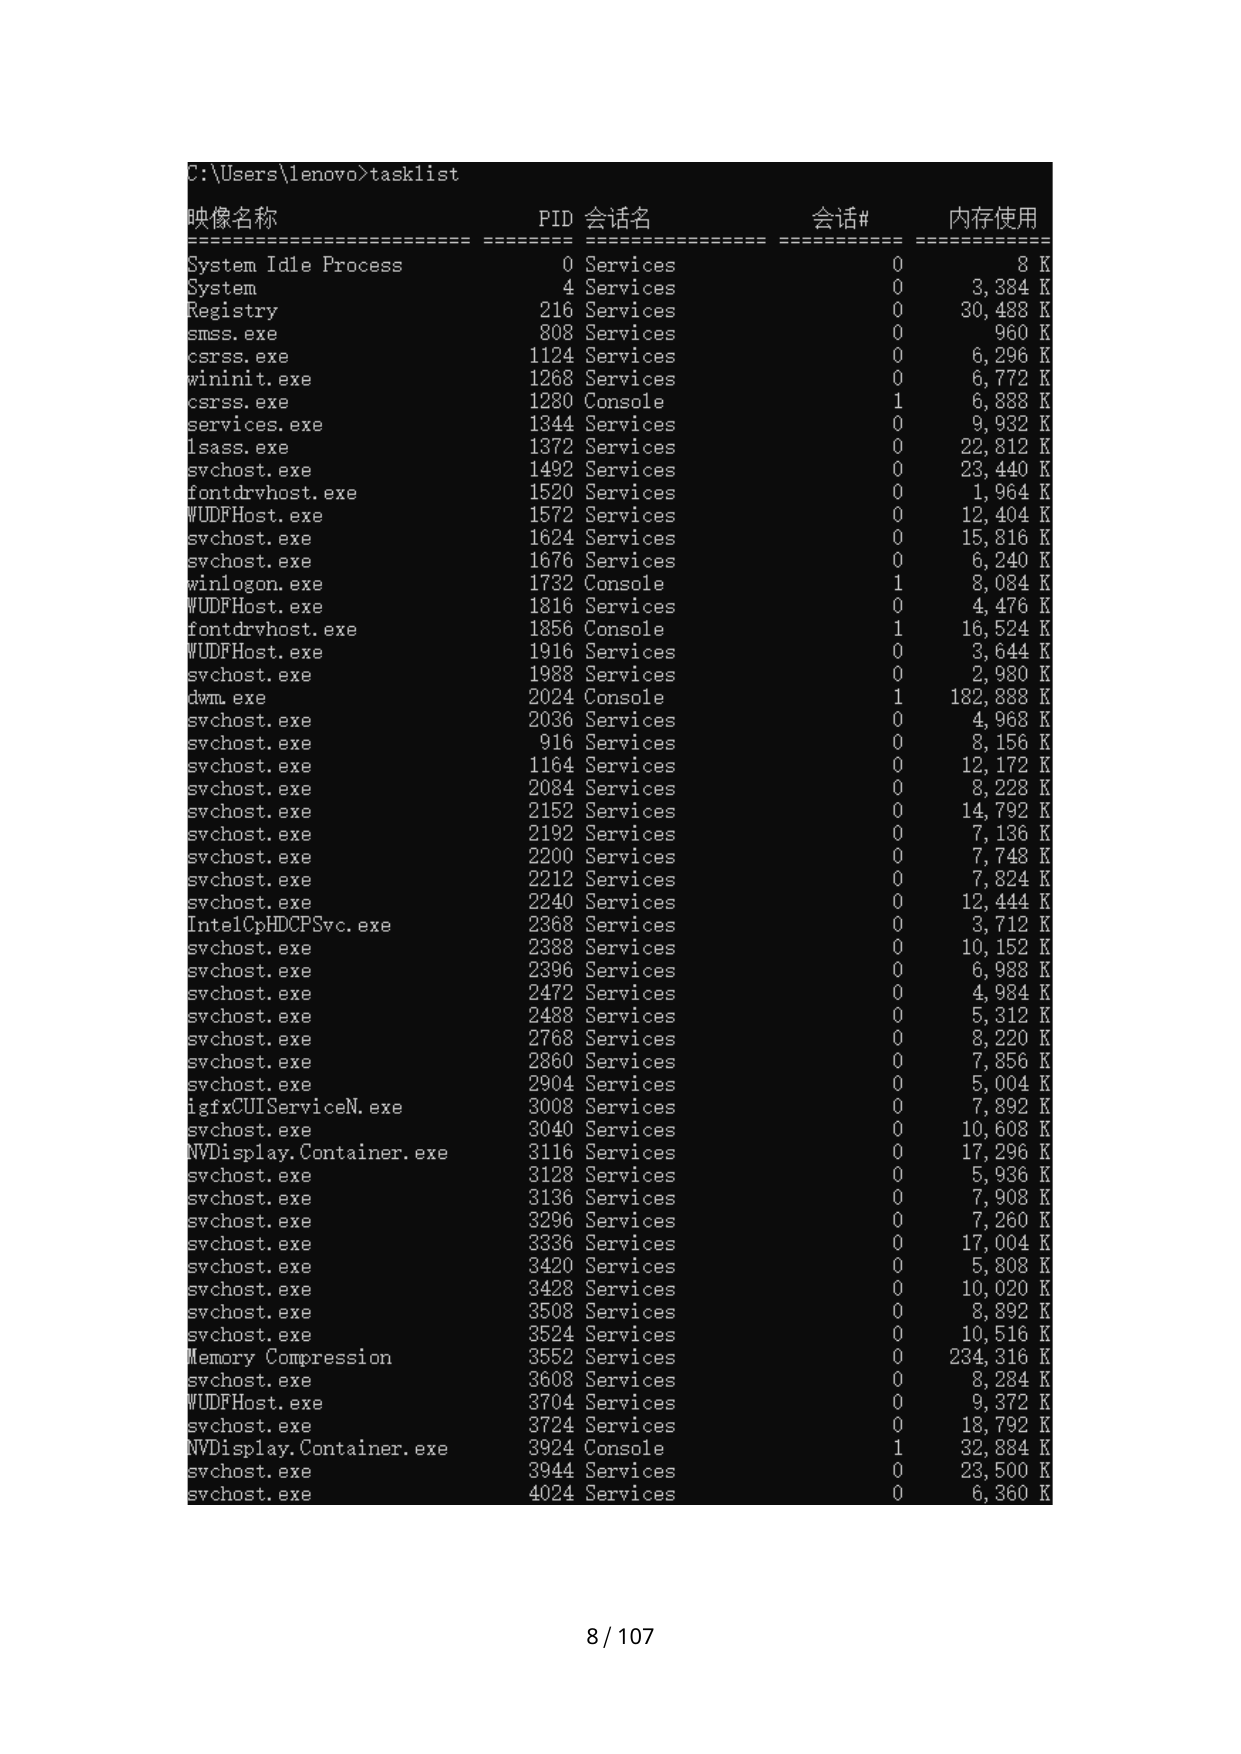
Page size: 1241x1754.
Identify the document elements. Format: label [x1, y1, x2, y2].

picture [187, 162, 1053, 1505]
